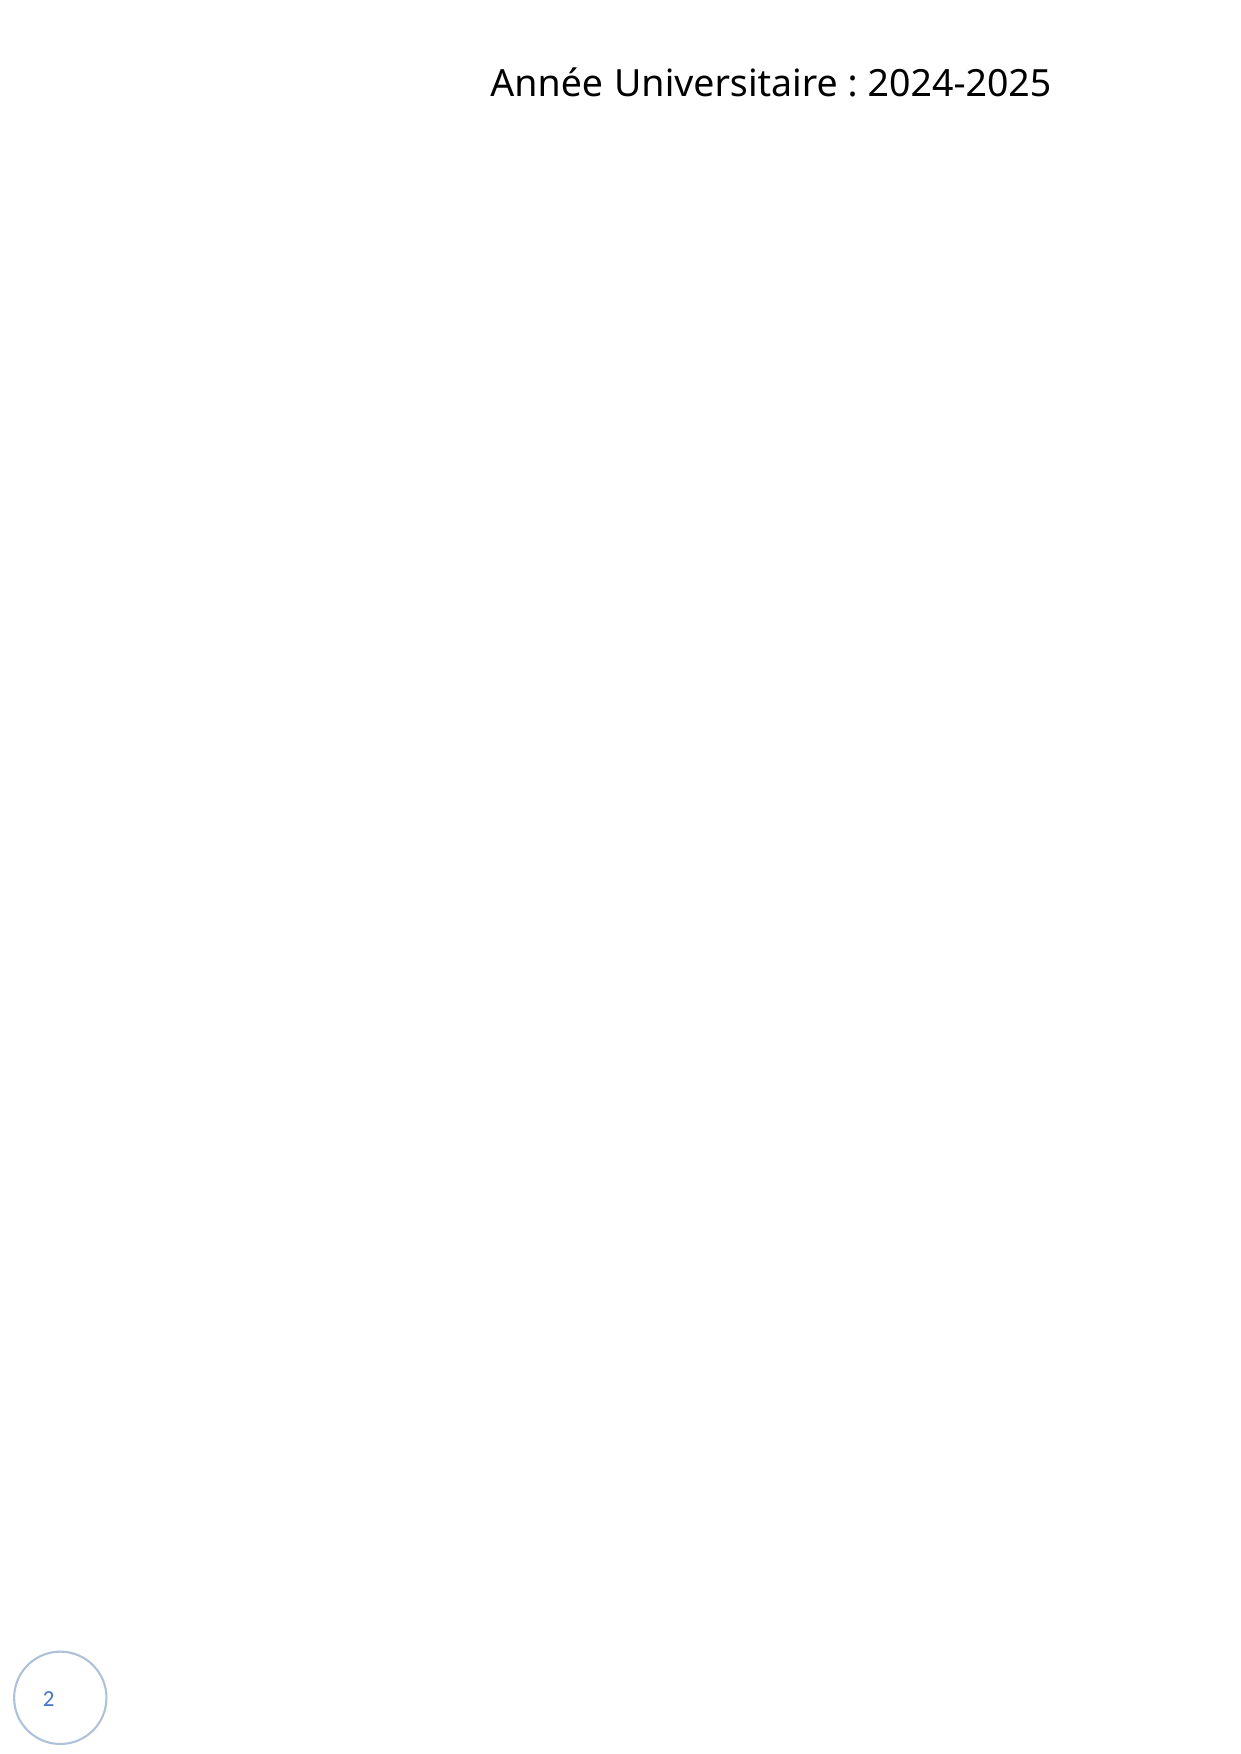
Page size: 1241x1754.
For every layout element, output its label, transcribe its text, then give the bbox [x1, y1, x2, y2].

text Année Universitaire : 2024-2025 [121, 57, 1240, 108]
